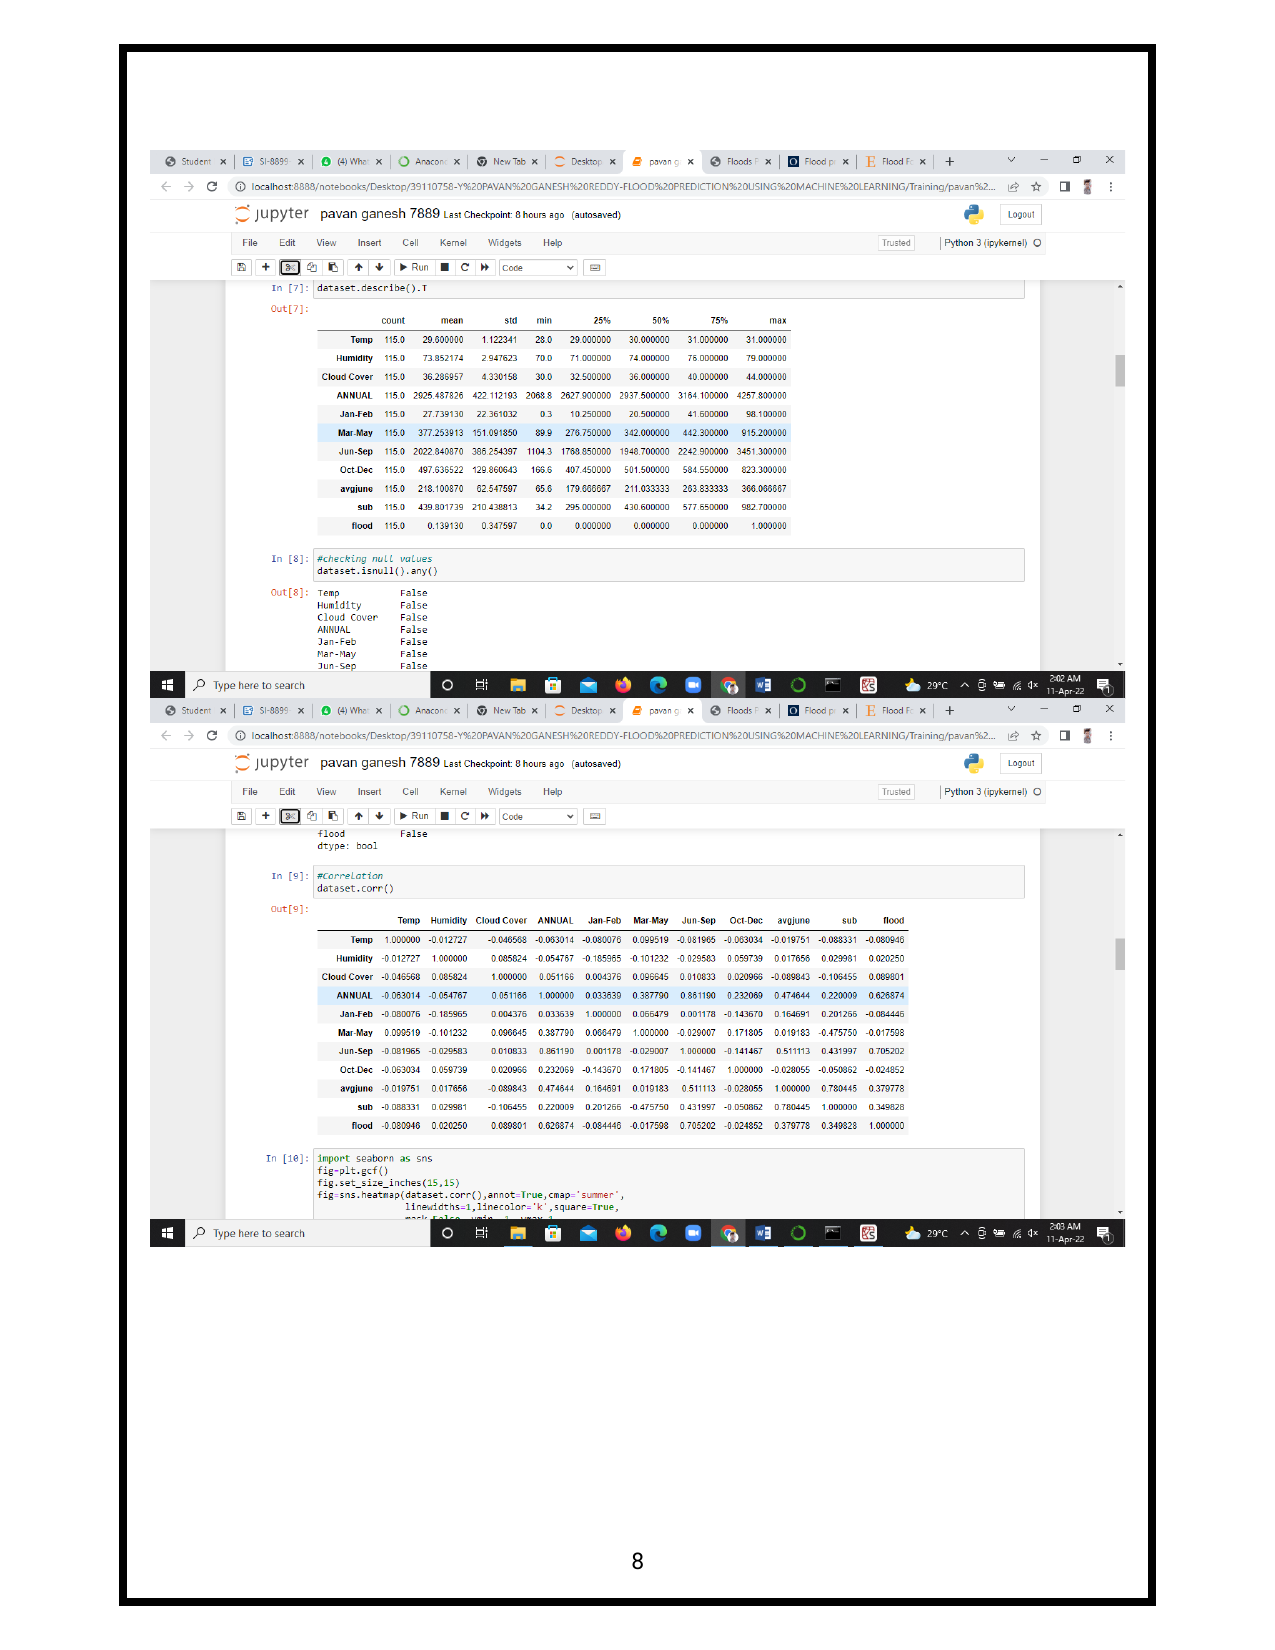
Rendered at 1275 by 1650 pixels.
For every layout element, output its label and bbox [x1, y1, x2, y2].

picture [150, 150, 1125, 1247]
